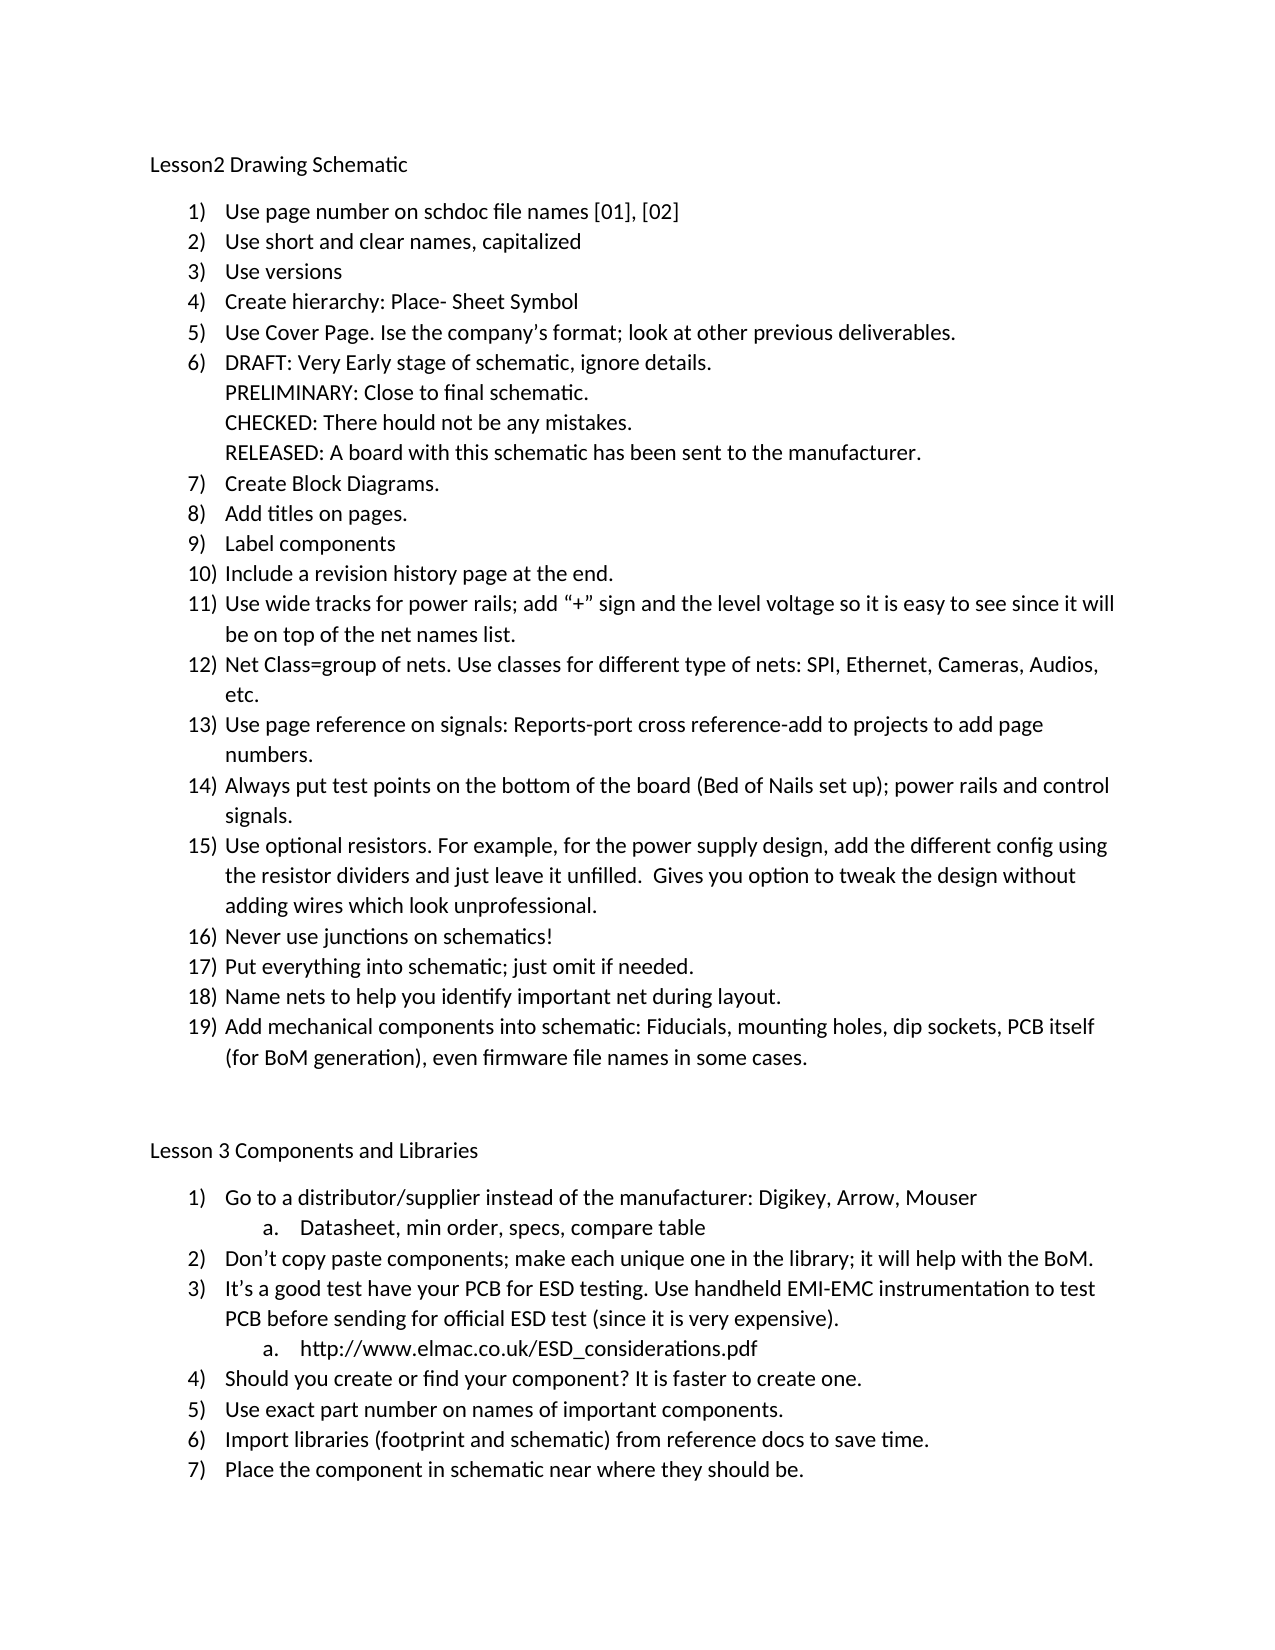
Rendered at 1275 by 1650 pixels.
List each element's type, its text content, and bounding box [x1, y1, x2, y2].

list Go to a distributor/supplier instead of the manufacturer: Digikey, Arrow, Mouser [187, 1183, 1125, 1211]
list Name nets to help you identify important net during layout. [187, 982, 1125, 1010]
list Place the component in schematic near where they should be. [187, 1455, 1125, 1483]
list Use wide tracks for power rails; add “+” sign and the level voltage so it is easy to see since it will be on top of the net names list. [187, 589, 1125, 648]
list Use optional resistors. For example, for the power supply design, add the different config using the resistor dividers and just leave it unfilled. Gives you option to tweak the design without adding wires which look unprofessional. [187, 831, 1125, 920]
list Import libraries (footprint and schematic) from reference docs to save time. [187, 1425, 1125, 1453]
list Always put test points on the bottom of the board (Bed of Nails set up); power rails and control signals. [187, 771, 1125, 829]
list Create hierarchy: Place- Sheet Symbol [187, 287, 1125, 316]
list Use page reference on signals: Reports-port cross reference-add to projects to add page numbers. [187, 710, 1125, 769]
list Use versions [187, 257, 1125, 285]
list Include a revision history page at the end. [187, 559, 1125, 587]
text Lesson2 Drawing Schematic [150, 150, 1125, 178]
list Label components [187, 529, 1125, 557]
list Never use junctions on schematics! [187, 922, 1125, 950]
list Use page number on schdoc file names [01], [02] [187, 197, 1125, 225]
list Use Cover Page. Ise the company’s format; look at other previous deliverables. [187, 318, 1125, 346]
list Add mechanical components into schematic: Fiducials, mounting holes, dip sockets, PCB itself (for BoM generation), even firmware file names in some cases. [187, 1012, 1125, 1071]
list RELEASED: A board with this schematic has been sent to the manufacturer. [225, 438, 1125, 467]
list Put everything into schematic; just omit if needed. [187, 952, 1125, 980]
list Net Class=group of nets. Use classes for different type of nets: SPI, Ethernet, Cameras, Audios, etc. [187, 650, 1125, 708]
list Should you create or find your component? It is faster to create one. [187, 1364, 1125, 1393]
list Add titles on pages. [187, 499, 1125, 527]
list It’s a good test have your PCB for ESD testing. Use handheld EMI-EMC instrumentation to test PCB before sending for official ESD test (since it is very expensive). [187, 1274, 1125, 1332]
list Datasheet, min order, specs, compare table [262, 1213, 1125, 1242]
text Lesson 3 Components and Libraries [150, 1136, 1125, 1164]
list Don’t copy paste components; make each unique one in the library; it will help with the BoM. [187, 1244, 1125, 1272]
list Use short and clear names, capitalized [187, 227, 1125, 255]
list Create Block Diagrams. [187, 469, 1125, 497]
list http://www.elmac.co.uk/ESD_considerations.pdf [262, 1334, 1125, 1362]
list DRAFT: Very Early stage of schematic, ignore details. PRELIMINARY: Close to final schematic. CHECKED: There hould not be any mistakes. [187, 348, 1125, 436]
list Use exact part number on names of important components. [187, 1395, 1125, 1423]
